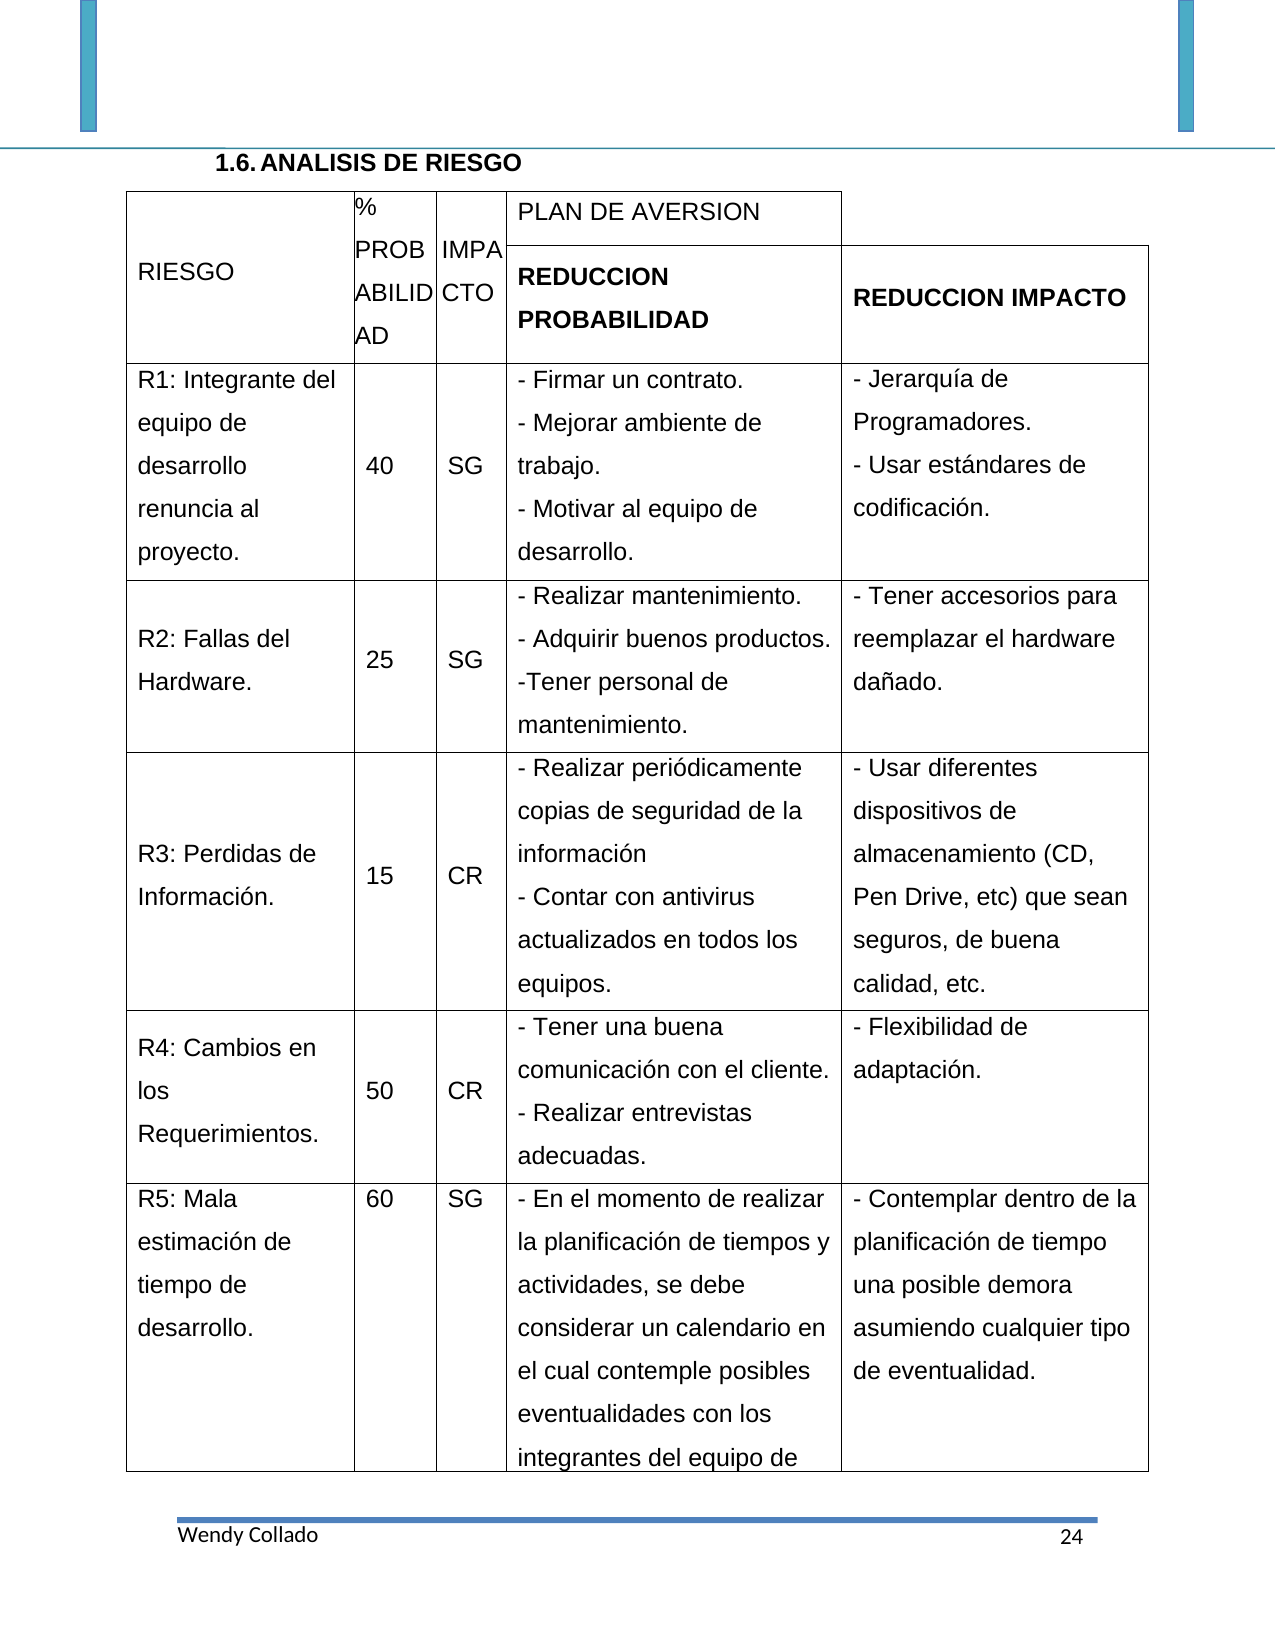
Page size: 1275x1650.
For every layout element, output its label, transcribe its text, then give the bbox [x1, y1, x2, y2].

table_cell - Tener accesorios para reemplazar el hardware dañado. [842, 581, 1148, 752]
table_header IMPACTO [437, 192, 506, 363]
table_cell - Flexibilidad de adaptación. [842, 1011, 1148, 1183]
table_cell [127, 1184, 354, 1471]
table_cell - Realizar mantenimiento. - Adquirir buenos productos. -Tener personal de mantenimiento. [507, 581, 841, 752]
table_cell 15 [355, 753, 436, 1010]
table_cell R4: Cambios en los Requerimientos. [127, 1011, 354, 1183]
table_cell - Tener una buena comunicación con el cliente. - Realizar entrevistas adecuadas. [507, 1011, 841, 1183]
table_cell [842, 1184, 1148, 1471]
table_cell R2: Fallas del Hardware. [127, 581, 354, 752]
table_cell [507, 1184, 841, 1471]
table_cell R3: Perdidas de Información. [127, 753, 354, 1010]
table_cell - Realizar periódicamente copias de seguridad de la información - Contar con antivirus actualizados en todos los equipos. [507, 753, 841, 1010]
table_cell - Jerarquía de Programadores. - Usar estándares de codificación. [842, 364, 1148, 579]
table_cell R1: Integrante del equipo de desarrollo renuncia al proyecto. [127, 364, 354, 579]
table_cell - Usar diferentes dispositivos de almacenamiento (CD, Pen Drive, etc) que sean seguros, de buena calidad, etc. [842, 753, 1148, 1010]
table_header RIESGO [127, 192, 354, 363]
table_cell 25 [355, 581, 436, 752]
list ANALISIS DE RIESGO [215, 148, 1098, 176]
table_cell 60 [355, 1184, 436, 1471]
table_cell SG [437, 581, 506, 752]
table_header % PROBABILIDAD [355, 192, 436, 363]
table_header PLAN DE AVERSION [507, 192, 841, 244]
table_cell SG [437, 364, 506, 579]
table_cell SG [437, 1184, 506, 1471]
table_cell CR [437, 753, 506, 1010]
table_cell 50 [355, 1011, 436, 1183]
table_cell 40 [355, 364, 436, 579]
table_cell CR [437, 1011, 506, 1183]
table_cell REDUCCION PROBABILIDAD [507, 246, 841, 363]
table_cell - Firmar un contrato. - Mejorar ambiente de trabajo. - Motivar al equipo de desarrollo. [507, 364, 841, 579]
table_cell REDUCCION IMPACTO [842, 246, 1148, 363]
